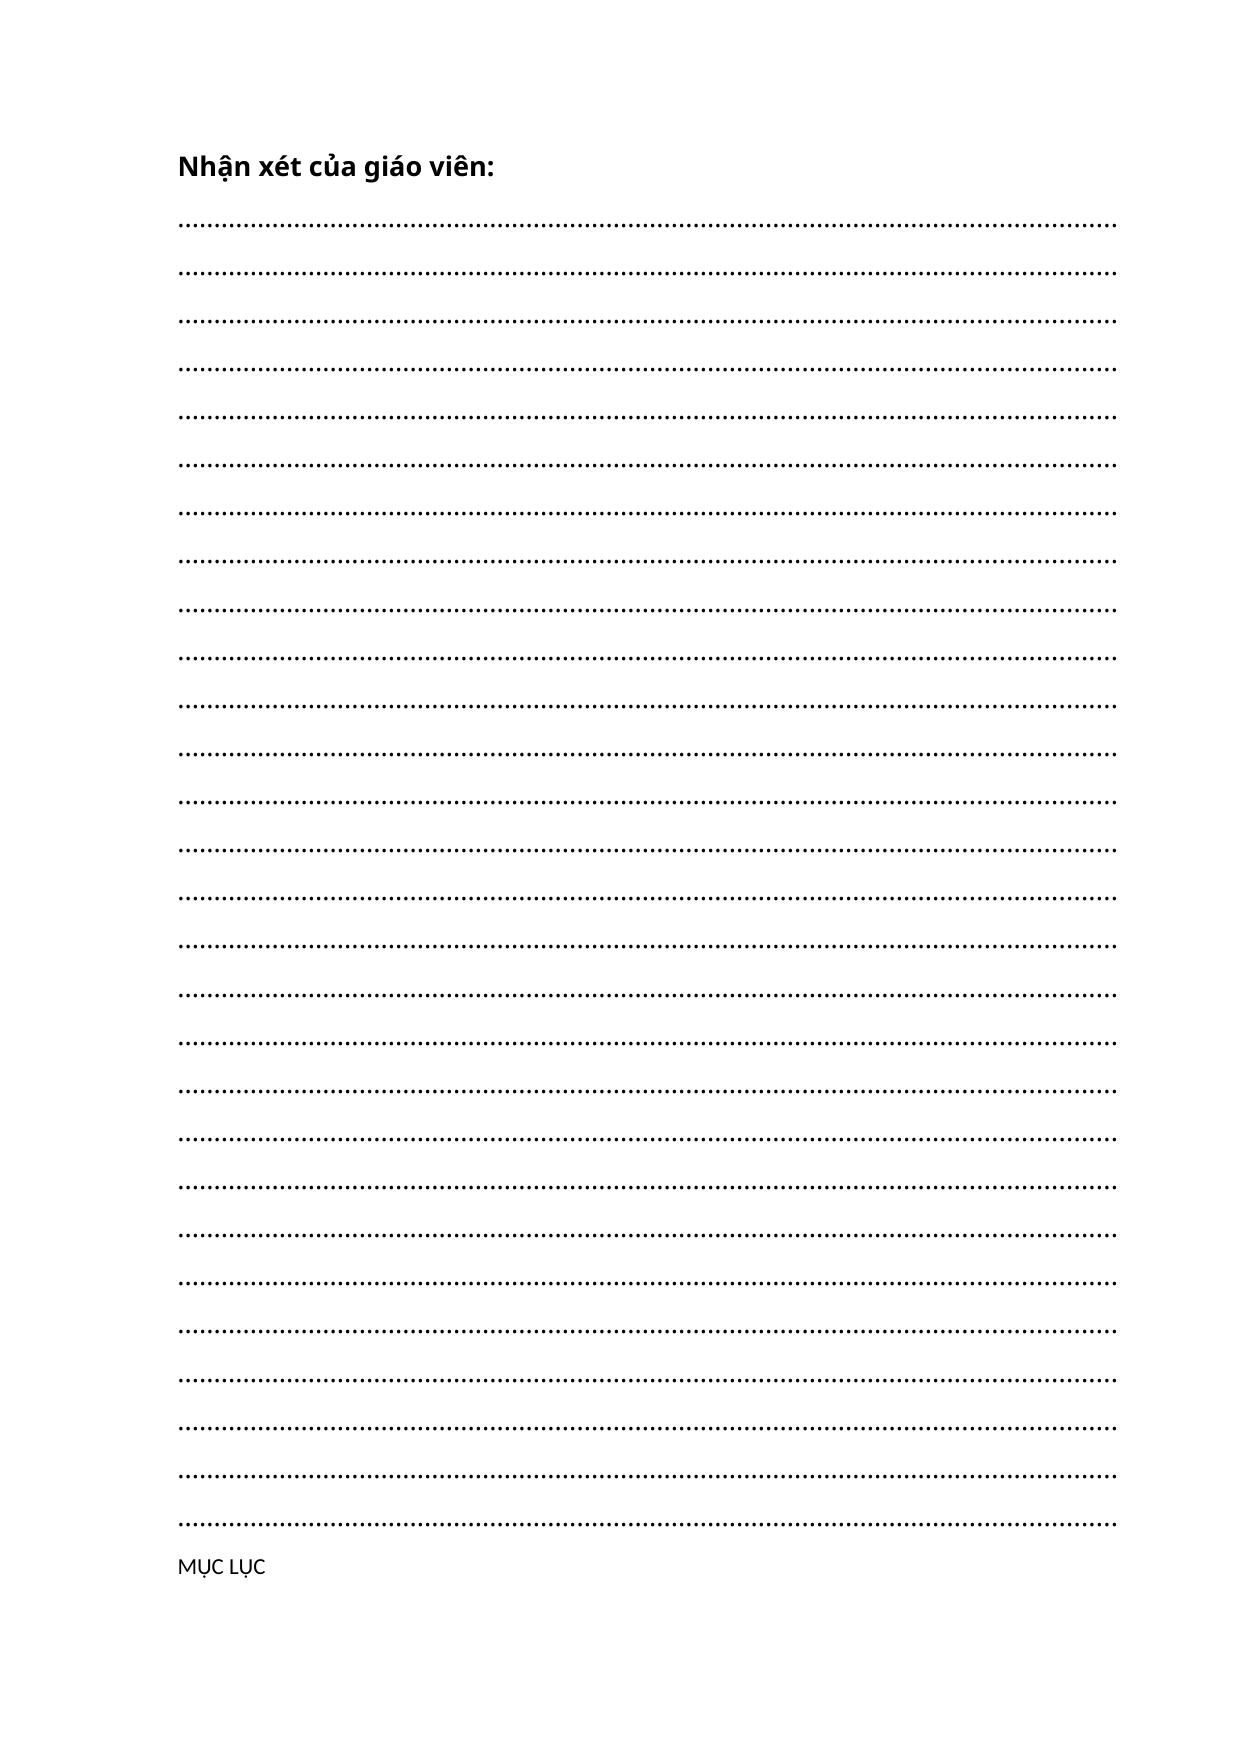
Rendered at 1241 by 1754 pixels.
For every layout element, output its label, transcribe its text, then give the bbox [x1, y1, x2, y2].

text MỤC LỤC [177, 1552, 1122, 1580]
text Nhận xét của giáo viên: [177, 148, 1122, 184]
